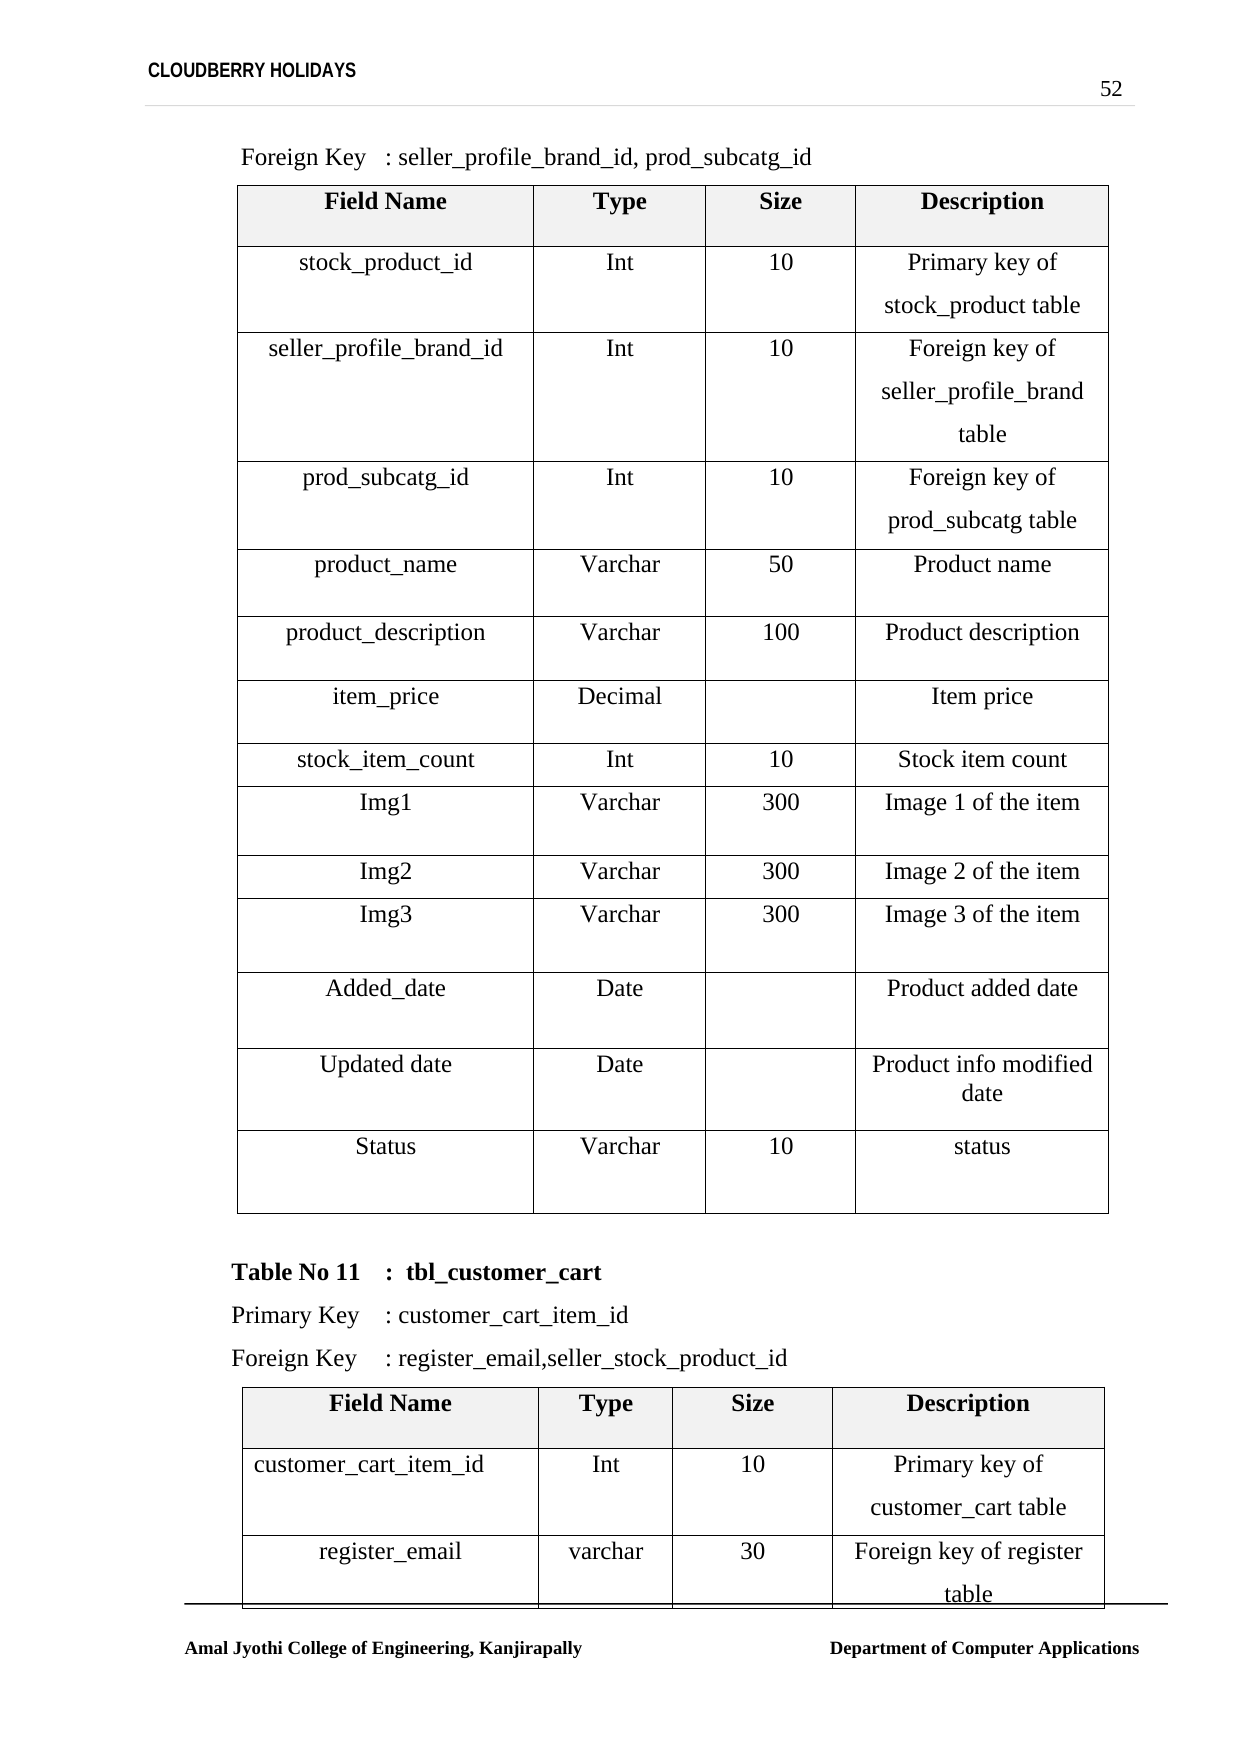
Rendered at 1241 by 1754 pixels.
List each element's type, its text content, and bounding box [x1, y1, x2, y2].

table_cell [706, 1049, 855, 1130]
table_header Field Name [238, 186, 533, 246]
table_cell Varchar [534, 550, 705, 616]
table_cell item_price [238, 681, 533, 743]
table_header Size [706, 186, 855, 246]
table_cell stock_item_count [238, 744, 533, 786]
table_cell register_email [243, 1536, 538, 1608]
table_cell [706, 681, 855, 743]
table_cell Varchar [534, 856, 705, 898]
table_cell 100 [706, 617, 855, 680]
table_cell seller_profile_brand_id [238, 333, 533, 461]
table_cell Int [539, 1449, 672, 1535]
table_cell Varchar [534, 899, 705, 972]
table_cell Varchar [534, 617, 705, 680]
table_cell 300 [706, 899, 855, 972]
table_cell stock_product_id [238, 247, 533, 332]
text Foreign Key : register_email,seller_stock_product_id [231, 1343, 987, 1372]
table_cell product_name [238, 550, 533, 616]
table_cell Foreign key of seller_profile_brand table [856, 333, 1108, 461]
table_cell Foreign key of register table [833, 1536, 1104, 1608]
table_cell Image 2 of the item [856, 856, 1108, 898]
table_cell status [856, 1131, 1108, 1213]
table_cell Date [534, 973, 705, 1048]
table_header Description [833, 1388, 1104, 1448]
table_cell 50 [706, 550, 855, 616]
table_cell [706, 973, 855, 1048]
table_cell Added_date [238, 973, 533, 1048]
table_cell Decimal [534, 681, 705, 743]
table_cell 10 [706, 247, 855, 332]
table_cell Img1 [238, 787, 533, 855]
table_cell Int [534, 744, 705, 786]
table_cell Int [534, 462, 705, 548]
table_cell Varchar [534, 1131, 705, 1213]
table_cell Product info modified date [856, 1049, 1108, 1130]
table_cell Img2 [238, 856, 533, 898]
table_cell Date [534, 1049, 705, 1130]
table_cell Primary key of stock_product table [856, 247, 1108, 332]
table_cell 300 [706, 787, 855, 855]
table_header Size [673, 1388, 832, 1448]
table_cell 10 [706, 333, 855, 461]
table_cell Status [238, 1131, 533, 1213]
text Foreign Key : seller_profile_brand_id, prod_subcatg_id [203, 142, 987, 170]
table_cell Img3 [238, 899, 533, 972]
table_cell Item price [856, 681, 1108, 743]
table_cell Varchar [534, 787, 705, 855]
table_cell Updated date [238, 1049, 533, 1130]
table_cell 10 [706, 1131, 855, 1213]
table_cell Stock item count [856, 744, 1108, 786]
table_cell Product description [856, 617, 1108, 680]
table_cell Image 1 of the item [856, 787, 1108, 855]
table_cell 10 [673, 1449, 832, 1535]
table_header Type [534, 186, 705, 246]
table_cell Foreign key of prod_subcatg table [856, 462, 1108, 548]
table_header Description [856, 186, 1108, 246]
table_cell Image 3 of the item [856, 899, 1108, 972]
text Table No 11 : tbl_customer_cart [231, 1257, 987, 1286]
table_cell 10 [706, 462, 855, 548]
table_cell product_description [238, 617, 533, 680]
table_cell varchar [539, 1536, 672, 1608]
table_header Field Name [243, 1388, 538, 1448]
table_cell 30 [673, 1536, 832, 1608]
table_cell prod_subcatg_id [238, 462, 533, 548]
table_header Type [539, 1388, 672, 1448]
table_cell Int [534, 333, 705, 461]
table_cell Primary key of customer_cart table [833, 1449, 1104, 1535]
text Primary Key : customer_cart_item_id [231, 1300, 987, 1329]
table_cell Int [534, 247, 705, 332]
table_cell Product name [856, 550, 1108, 616]
table_cell Product added date [856, 973, 1108, 1048]
table_cell 10 [706, 744, 855, 786]
table_cell 300 [706, 856, 855, 898]
table_cell customer_cart_item_id [243, 1449, 538, 1535]
